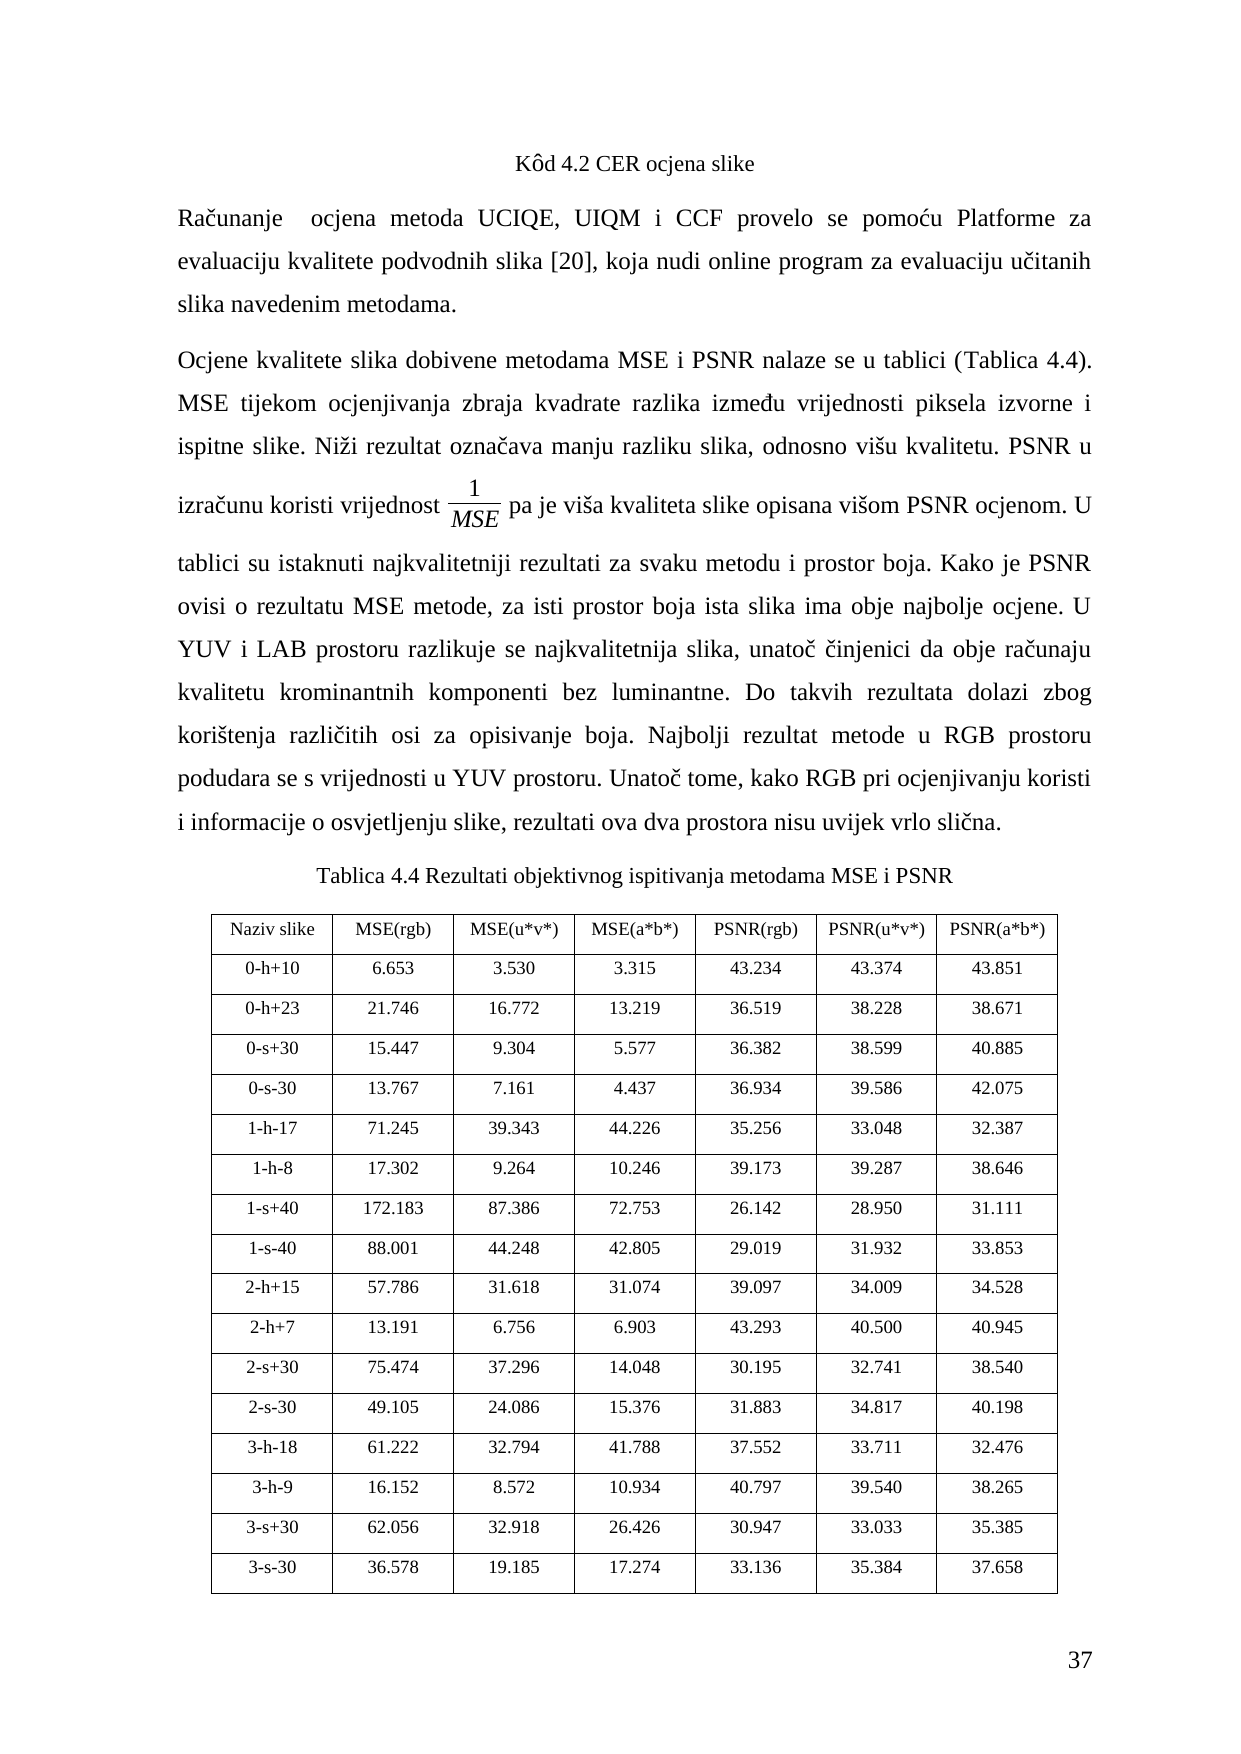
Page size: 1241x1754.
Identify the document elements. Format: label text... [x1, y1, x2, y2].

table_cell 38.228 [817, 995, 936, 1034]
table_cell 43.851 [937, 955, 1057, 994]
table_cell 33.048 [817, 1115, 936, 1154]
table_header PSNR(a*b*) [937, 915, 1057, 954]
table_cell 42.805 [575, 1235, 695, 1273]
table_cell 172.183 [333, 1195, 453, 1233]
table_cell 88.001 [333, 1235, 453, 1273]
table_cell 39.287 [817, 1155, 936, 1193]
table_cell 10.934 [575, 1474, 695, 1513]
table_cell 26.426 [575, 1514, 695, 1553]
table_cell 0-h+23 [212, 995, 332, 1034]
table_cell 31.932 [817, 1235, 936, 1273]
table_cell 32.741 [817, 1354, 936, 1393]
table_cell 35.385 [937, 1514, 1057, 1553]
table_header Naziv slike [212, 915, 332, 954]
table_cell 2-h+15 [212, 1274, 332, 1313]
table_cell 40.797 [696, 1474, 816, 1513]
table_cell 40.198 [937, 1394, 1057, 1433]
table_cell 35.384 [817, 1554, 936, 1592]
table_cell 43.234 [696, 955, 816, 994]
table_cell 34.817 [817, 1394, 936, 1433]
table_cell 33.711 [817, 1434, 936, 1473]
table_cell 33.033 [817, 1514, 936, 1553]
table_cell 13.219 [575, 995, 695, 1034]
table_cell 57.786 [333, 1274, 453, 1313]
table_cell 32.918 [454, 1514, 574, 1553]
table_cell 30.195 [696, 1354, 816, 1393]
table_cell 15.376 [575, 1394, 695, 1433]
table_cell 17.302 [333, 1155, 453, 1193]
table_cell 32.476 [937, 1434, 1057, 1473]
table_cell 39.173 [696, 1155, 816, 1193]
table_cell 37.658 [937, 1554, 1057, 1592]
table_cell 13.191 [333, 1314, 453, 1353]
table_cell 0-s+30 [212, 1035, 332, 1074]
table_cell 29.019 [696, 1235, 816, 1273]
table_cell 1-s-40 [212, 1235, 332, 1273]
table_cell 75.474 [333, 1354, 453, 1393]
table_cell 10.246 [575, 1155, 695, 1193]
table_cell 1-h-8 [212, 1155, 332, 1193]
table_cell 39.343 [454, 1115, 574, 1154]
table_header PSNR(rgb) [696, 915, 816, 954]
table_cell 35.256 [696, 1115, 816, 1154]
table_cell 41.788 [575, 1434, 695, 1473]
table_cell 0-s-30 [212, 1075, 332, 1114]
table_cell 31.883 [696, 1394, 816, 1433]
table_cell 5.577 [575, 1035, 695, 1074]
table_cell 43.374 [817, 955, 936, 994]
table_cell 3-s+30 [212, 1514, 332, 1553]
table_cell 37.296 [454, 1354, 574, 1393]
table_cell 4.437 [575, 1075, 695, 1114]
table_cell 1-h-17 [212, 1115, 332, 1154]
table_cell 36.578 [333, 1554, 453, 1592]
table_cell 15.447 [333, 1035, 453, 1074]
table_header MSE(rgb) [333, 915, 453, 954]
table_cell 61.222 [333, 1434, 453, 1473]
table_cell 17.274 [575, 1554, 695, 1592]
table_cell 62.056 [333, 1514, 453, 1553]
table_cell 38.540 [937, 1354, 1057, 1393]
text Kôd 4.2 CER ocjena slike [177, 148, 1092, 176]
table_cell 40.885 [937, 1035, 1057, 1074]
table_cell 2-s+30 [212, 1354, 332, 1393]
table_cell 39.097 [696, 1274, 816, 1313]
table_cell 40.500 [817, 1314, 936, 1353]
table_cell 36.519 [696, 995, 816, 1034]
table_cell 36.382 [696, 1035, 816, 1074]
table_cell 6.653 [333, 955, 453, 994]
table_cell 36.934 [696, 1075, 816, 1114]
table_cell 3-h-9 [212, 1474, 332, 1513]
table_cell 44.248 [454, 1235, 574, 1273]
table_cell 43.293 [696, 1314, 816, 1353]
table_cell 3-s-30 [212, 1554, 332, 1592]
table_cell 0-h+10 [212, 955, 332, 994]
table_cell 87.386 [454, 1195, 574, 1233]
table_cell 34.528 [937, 1274, 1057, 1313]
table_cell 3.530 [454, 955, 574, 994]
table_cell 28.950 [817, 1195, 936, 1233]
table_cell 33.853 [937, 1235, 1057, 1273]
table_cell 37.552 [696, 1434, 816, 1473]
table_cell 42.075 [937, 1075, 1057, 1114]
table_cell 14.048 [575, 1354, 695, 1393]
table_cell 6.903 [575, 1314, 695, 1353]
table_header PSNR(u*v*) [817, 915, 936, 954]
text Računanje ocjena metoda UCIQE, UIQM i CCF provelo se pomoću Platforme za evaluaciju kvalitete podvodnih slika [20], koja nudi online program za evaluaciju učitanih slika navedenim metodama. [177, 203, 1092, 318]
table_cell 2-s-30 [212, 1394, 332, 1433]
table_cell 26.142 [696, 1195, 816, 1233]
table_cell 3.315 [575, 955, 695, 994]
table_cell 19.185 [454, 1554, 574, 1592]
table_cell 32.794 [454, 1434, 574, 1473]
table_cell 49.105 [333, 1394, 453, 1433]
table_cell 33.136 [696, 1554, 816, 1592]
table_cell 30.947 [696, 1514, 816, 1553]
table_cell 9.264 [454, 1155, 574, 1193]
table_cell 38.265 [937, 1474, 1057, 1513]
table_cell 32.387 [937, 1115, 1057, 1154]
table_cell 21.746 [333, 995, 453, 1034]
table_cell 13.767 [333, 1075, 453, 1114]
table_cell 6.756 [454, 1314, 574, 1353]
table_cell 31.618 [454, 1274, 574, 1313]
table_cell 38.599 [817, 1035, 936, 1074]
table_cell 3-h-18 [212, 1434, 332, 1473]
table_cell 31.111 [937, 1195, 1057, 1233]
text Ocjene kvalitete slika dobivene metodama MSE i PSNR nalaze se u tablici (Tablica 4.4). MSE tijekom ocjenjivanja zbraja kvadrate razlika između vrijednosti piksela izvorne i ispitne slike. Niži rezultat označava manju razliku slika, odnosno višu kvalitetu. PSNR u izračunu koristi vrijednost pa je viša kvaliteta slike opisana višom PSNR ocjenom. U tablici su istaknuti najkvalitetniji rezultati za svaku metodu i prostor boja. Kako je PSNR ovisi o rezultatu MSE metode, za isti prostor boja ista slika ima obje najbolje ocjene. U YUV i LAB prostoru razlikuje se najkvalitetnija slika, unatoč činjenici da obje računaju kvalitetu krominantnih komponenti bez luminantne. Do takvih rezultata dolazi zbog korištenja različitih osi za opisivanje boja. Najbolji rezultat metode u RGB prostoru podudara se s vrijednosti u YUV prostoru. Unatoč tome, kako RGB pri ocjenjivanju koristi i informacije o osvjetljenju slike, rezultati ova dva prostora nisu uvijek vrlo slična. [177, 345, 1092, 835]
table_cell 72.753 [575, 1195, 695, 1233]
table_cell 7.161 [454, 1075, 574, 1114]
table_cell 2-h+7 [212, 1314, 332, 1353]
table_header MSE(u*v*) [454, 915, 574, 954]
table_cell 71.245 [333, 1115, 453, 1154]
table_cell 34.009 [817, 1274, 936, 1313]
table_cell 39.586 [817, 1075, 936, 1114]
table_cell 16.152 [333, 1474, 453, 1513]
table_cell 9.304 [454, 1035, 574, 1074]
table_cell 38.671 [937, 995, 1057, 1034]
table_cell 44.226 [575, 1115, 695, 1154]
table_cell 38.646 [937, 1155, 1057, 1193]
table_header MSE(a*b*) [575, 915, 695, 954]
table_cell 16.772 [454, 995, 574, 1034]
table_cell 8.572 [454, 1474, 574, 1513]
table_cell 24.086 [454, 1394, 574, 1433]
table_cell 1-s+40 [212, 1195, 332, 1233]
table_cell 31.074 [575, 1274, 695, 1313]
table_cell 39.540 [817, 1474, 936, 1513]
table_cell 40.945 [937, 1314, 1057, 1353]
